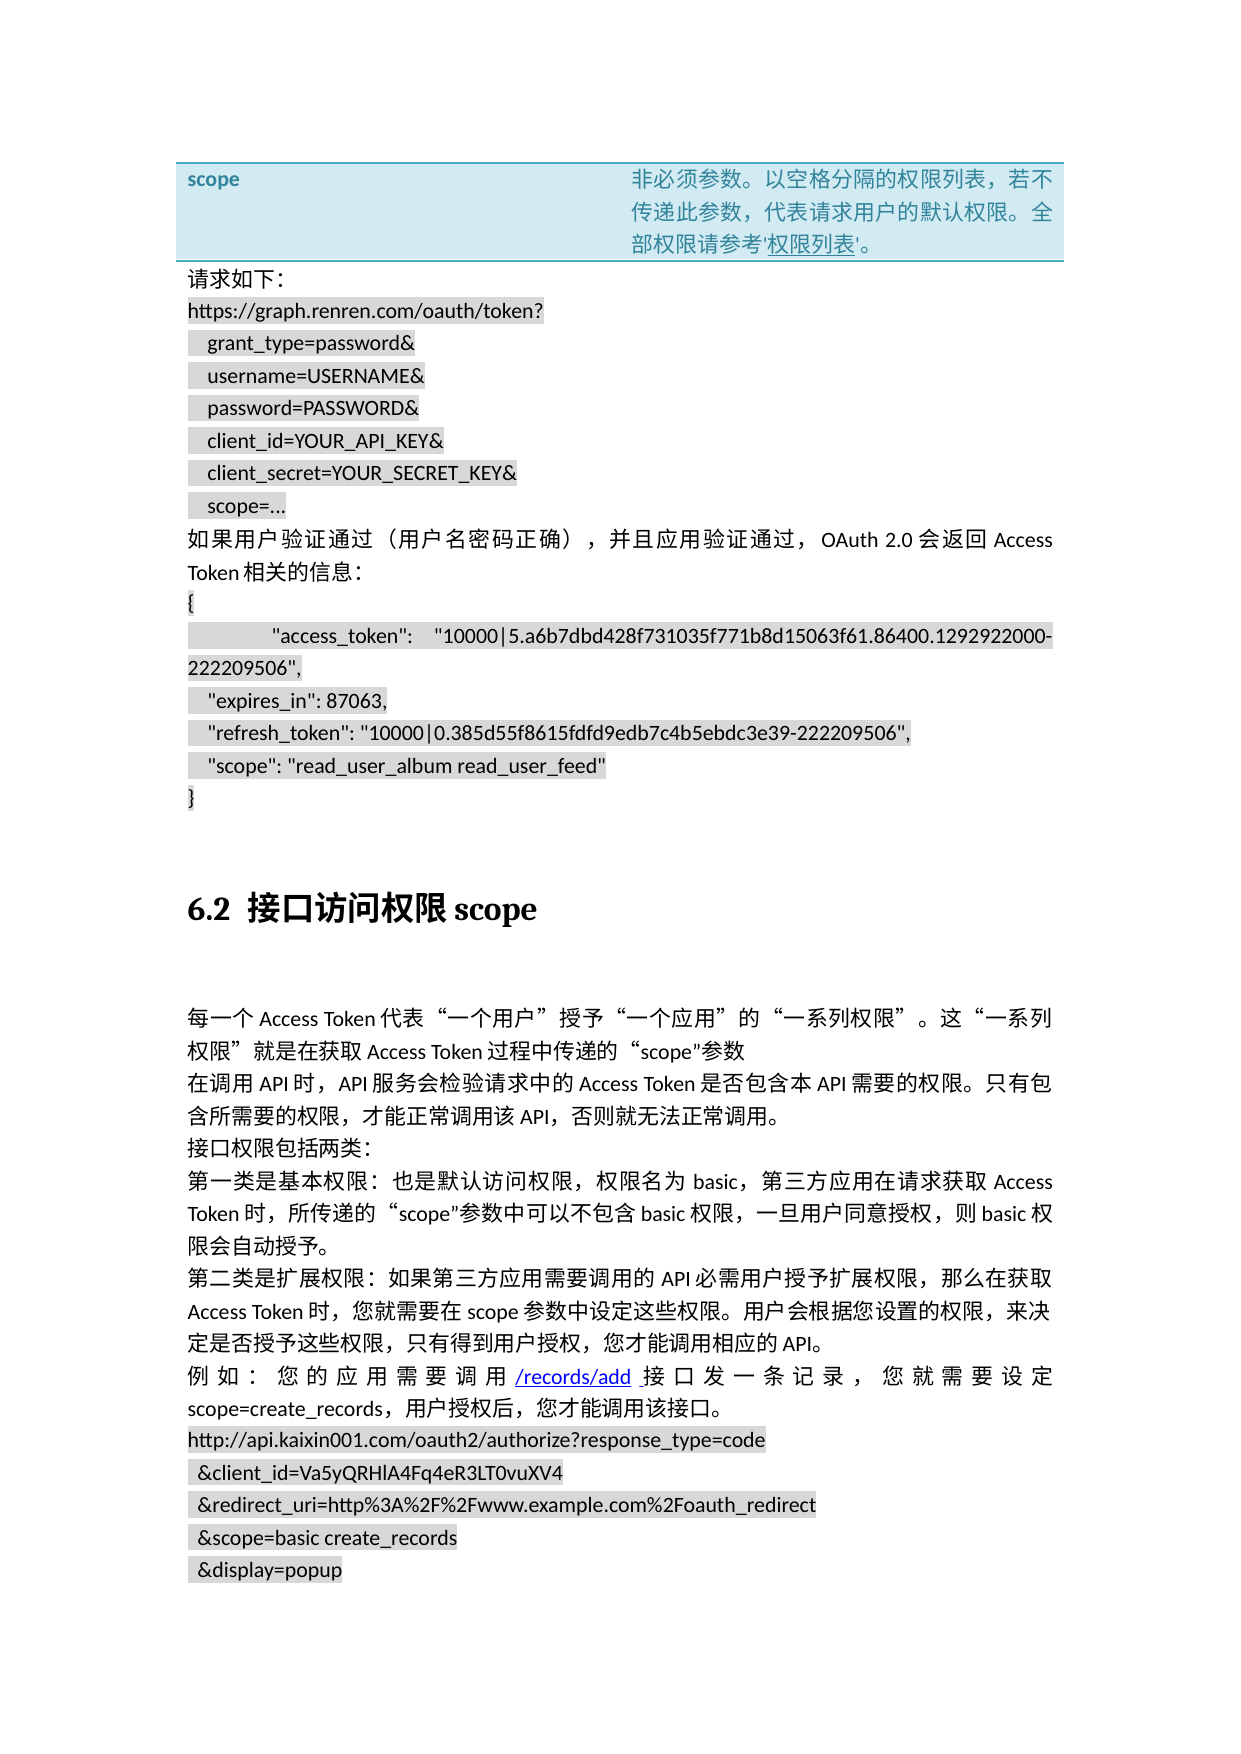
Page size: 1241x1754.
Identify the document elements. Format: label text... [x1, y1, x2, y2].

text grant_type=password& [187, 327, 1053, 359]
text client_id=YOUR_API_KEY& [187, 424, 1053, 457]
text 第一类是基本权限：也是默认访问权限，权限名为basic，第三方应用在请求获取Access Token时，所传递的“scope”参数中可以不包含basic权限，一旦用户同意授权，则basic权限会自动授予。 [187, 1163, 1053, 1261]
text 第二类是扩展权限：如果第三方应用需要调用的API必需用户授予扩展权限，那么在获取Access Token时，您就需要在scope参数中设定这些权限。用户会根据您设置的权限，来决定是否授予这些权限，只有得到用户授权，您才能调用相应的API。 [187, 1261, 1053, 1358]
text client_secret=YOUR_SECRET_KEY& [187, 457, 1053, 489]
text } [187, 782, 1053, 814]
text { [187, 587, 1053, 619]
text "access_token": "10000|5.a6b7dbd428f731035f771b8d15063f61.86400.1292922000-222209506", [187, 619, 1053, 684]
text "refresh_token": "10000|0.385d55f8615fdfd9edb7c4b5ebdc3e39-222209506", [187, 717, 1053, 749]
table_cell 非必须参数。以空格分隔的权限列表，若不传递此参数，代表请求用户的默认权限。全部权限请参考'权限列表'。 [620, 164, 1064, 259]
text https://graph.renren.com/oauth/token? [187, 294, 1053, 327]
text "scope": "read_user_album read_user_feed" [187, 749, 1053, 782]
text 在调用API时，API服务会检验请求中的Access Token是否包含本API需要的权限。只有包含所需要的权限，才能正常调用该API，否则就无法正常调用。 [187, 1066, 1053, 1131]
table_cell scope [176, 164, 620, 259]
text &client_id=Va5yQRHlA4Fq4eR3LT0vuXV4 [187, 1456, 1053, 1488]
text &redirect_uri=http%3A%2F%2Fwww.example.com%2Foauth_redirect [187, 1488, 1053, 1521]
text &scope=basic create_records [187, 1521, 1053, 1553]
text scope=... [187, 489, 1053, 522]
text 接口权限包括两类： [187, 1131, 1053, 1163]
text 如果用户验证通过（用户名密码正确），并且应用验证通过，OAuth 2.0会返回Access Token相关的信息： [187, 522, 1053, 587]
text 例如：您的应用需要调用/records/add接口发一条记录，您就需要设定scope=create_records，用户授权后，您才能调用该接口。 [187, 1358, 1053, 1423]
subtitle 接口访问权限scope [187, 874, 1053, 939]
text password=PASSWORD& [187, 392, 1053, 424]
text 请求如下： [187, 262, 1053, 294]
text &display=popup [187, 1553, 1053, 1586]
text username=USERNAME& [187, 359, 1053, 392]
text http://api.kaixin001.com/oauth2/authorize?response_type=code [187, 1423, 1053, 1456]
text "expires_in": 87063, [187, 684, 1053, 717]
text 每一个Access Token代表“一个用户”授予“一个应用”的“一系列权限”。这“一系列权限”就是在获取Access Token过程中传递的“scope”参数 [187, 1001, 1053, 1066]
